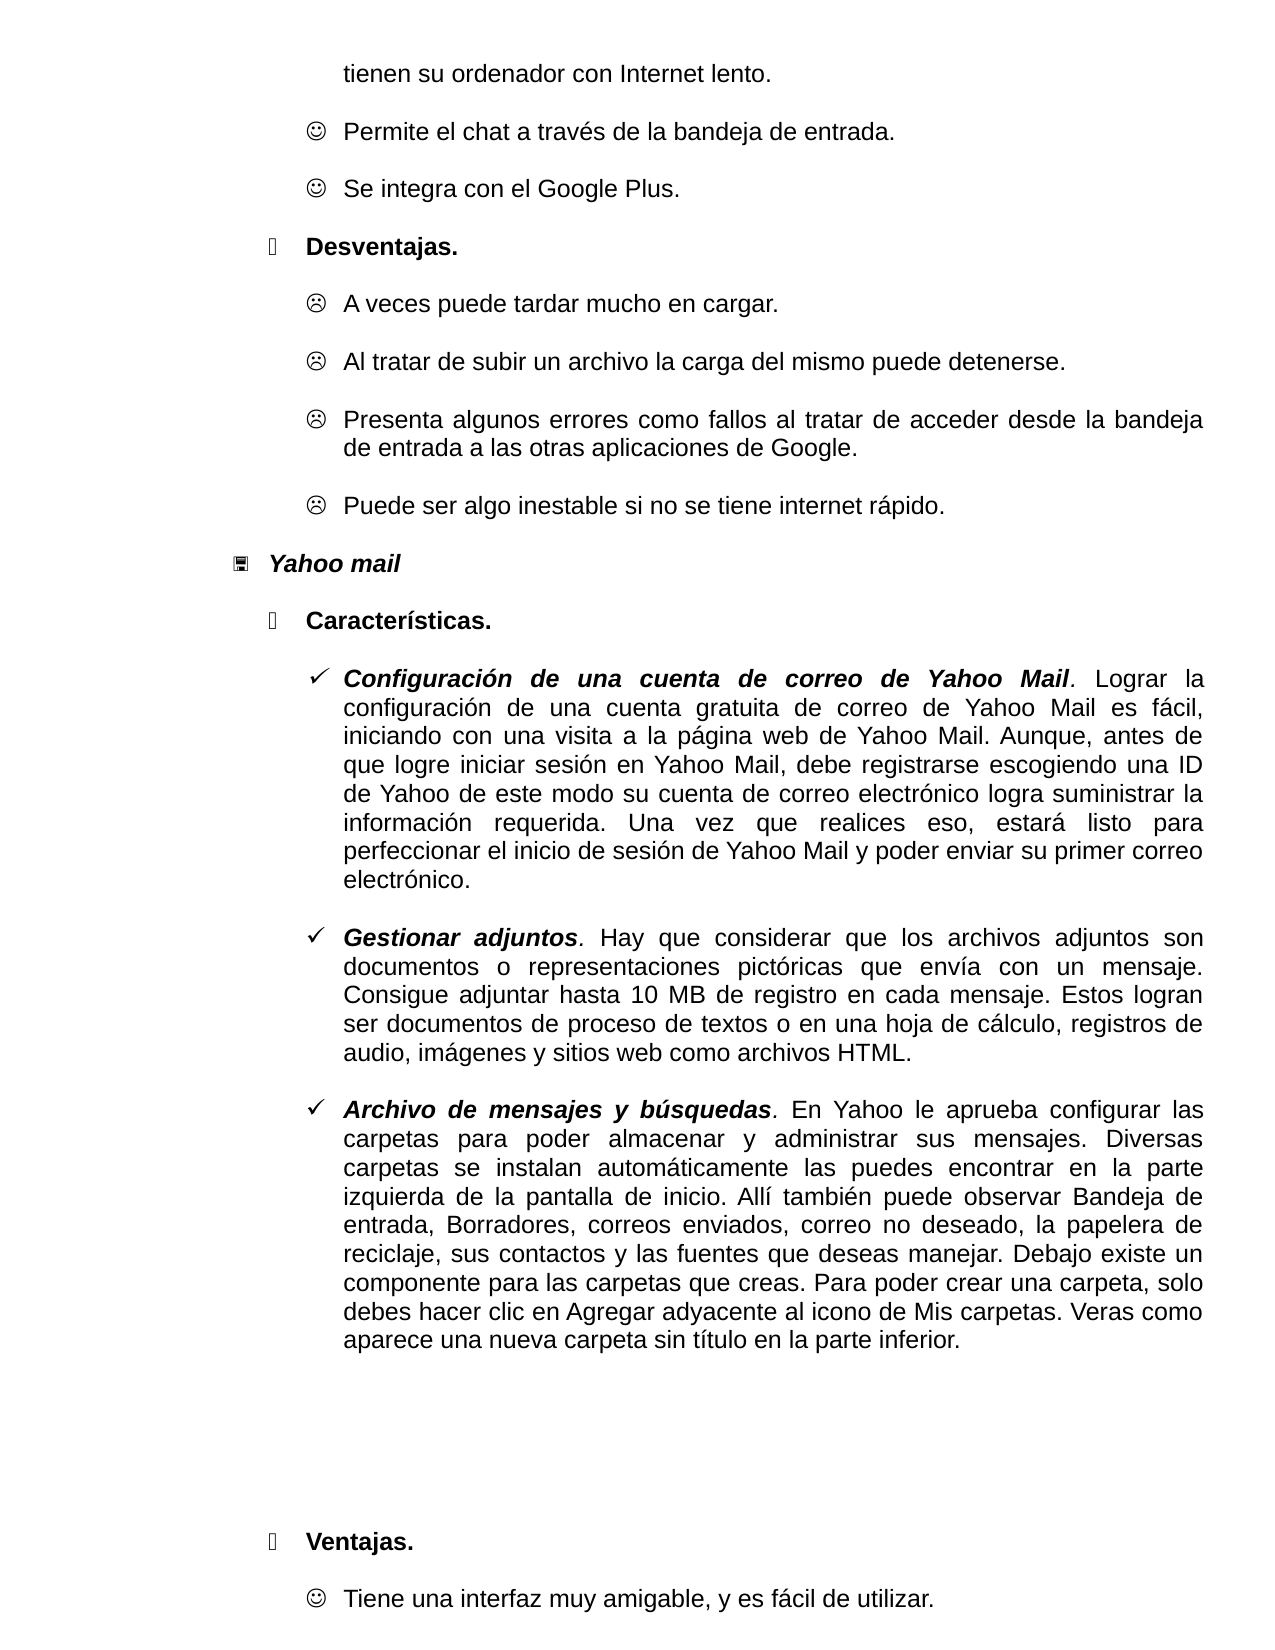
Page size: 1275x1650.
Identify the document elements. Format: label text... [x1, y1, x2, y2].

list Gestionar adjuntos. Hay que considerar que los archivos adjuntos son documentos o representaciones pictóricas que envía con un mensaje. Consigue adjuntar hasta 10 MB de registro en cada mensaje. Estos logran ser documentos de proceso de textos o en una hoja de cálculo, registros de audio, imágenes y sitios web como archivos HTML. [306, 923, 1205, 1066]
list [306, 59, 1205, 88]
list Yahoo mail [231, 548, 1205, 577]
list Desventajas. [268, 232, 1205, 261]
list Al tratar de subir un archivo la carga del mismo puede detenerse. [306, 347, 1205, 376]
list Se integra con el Google Plus. [306, 174, 1205, 203]
list Permite el chat a través de la bandeja de entrada. [306, 117, 1205, 145]
list Tiene una interfaz muy amigable, y es fácil de utilizar. [306, 1584, 1205, 1613]
list A veces puede tardar mucho en cargar. [306, 289, 1205, 318]
list Presenta algunos errores como fallos al tratar de acceder desde la bandeja de entrada a las otras aplicaciones de Google. [306, 404, 1205, 462]
list Características. [268, 606, 1205, 635]
list Archivo de mensajes y búsquedas. En Yahoo le aprueba configurar las carpetas para poder almacenar y administrar sus mensajes. Diversas carpetas se instalan automáticamente las puedes encontrar en la parte izquierda de la pantalla de inicio. Allí también puede observar Bandeja de entrada, Borradores, correos enviados, correo no deseado, la papelera de reciclaje, sus contactos y las fuentes que deseas manejar. Debajo existe un componente para las carpetas que creas. Para poder crear una carpeta, solo debes hacer clic en Agregar adyacente al icono de Mis carpetas. Veras como aparece una nueva carpeta sin título en la parte inferior. [306, 1095, 1205, 1354]
list Puede ser algo inestable si no se tiene internet rápido. [306, 491, 1205, 520]
list Configuración de una cuenta de correo de Yahoo Mail. Lograr la configuración de una cuenta gratuita de correo de Yahoo Mail es fácil, iniciando con una visita a la página web de Yahoo Mail. Aunque, antes de que logre iniciar sesión en Yahoo Mail, debe registrarse escogiendo una ID de Yahoo de este modo su cuenta de correo electrónico logra suministrar la información requerida. Una vez que realices eso, estará listo para perfeccionar el inicio de sesión de Yahoo Mail y poder enviar su primer correo electrónico. [306, 664, 1205, 894]
list Ventajas. [268, 1527, 1205, 1555]
